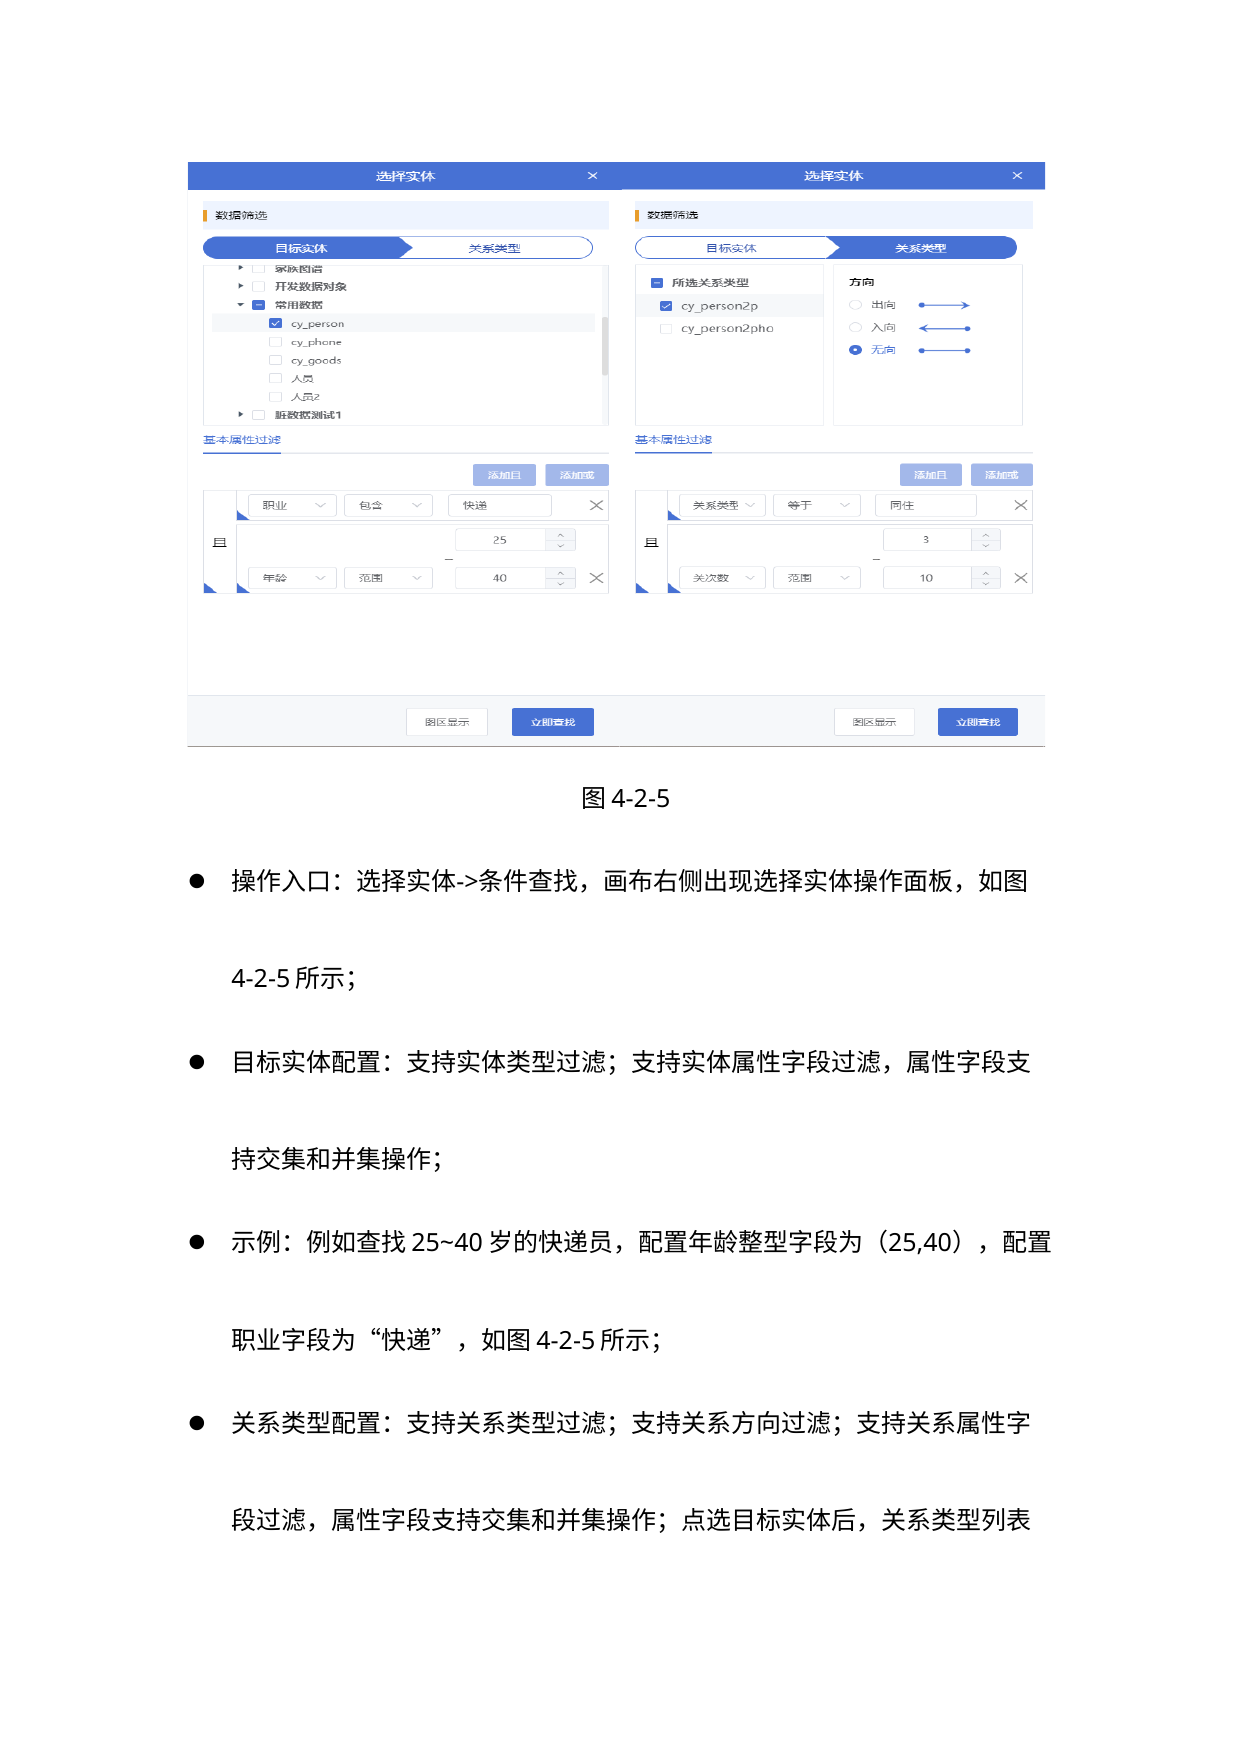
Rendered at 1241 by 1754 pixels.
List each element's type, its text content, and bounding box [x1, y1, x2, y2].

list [187, 1389, 1053, 1551]
list 目标实体配置：支持实体类型过滤；支持实体属性字段过滤，属性字段支持交集和并集操作； [187, 1028, 1053, 1190]
picture [187, 162, 1046, 747]
list 图4-2-5 [537, 764, 1053, 829]
list 操作入口：选择实体->条件查找，画布右侧出现选择实体操作面板，如图4-2-5所示； [187, 847, 1053, 1009]
list 示例：例如查找25~40岁的快递员，配置年龄整型字段为（25,40），配置职业字段为“快递”，如图4-2-5所示； [187, 1208, 1053, 1371]
